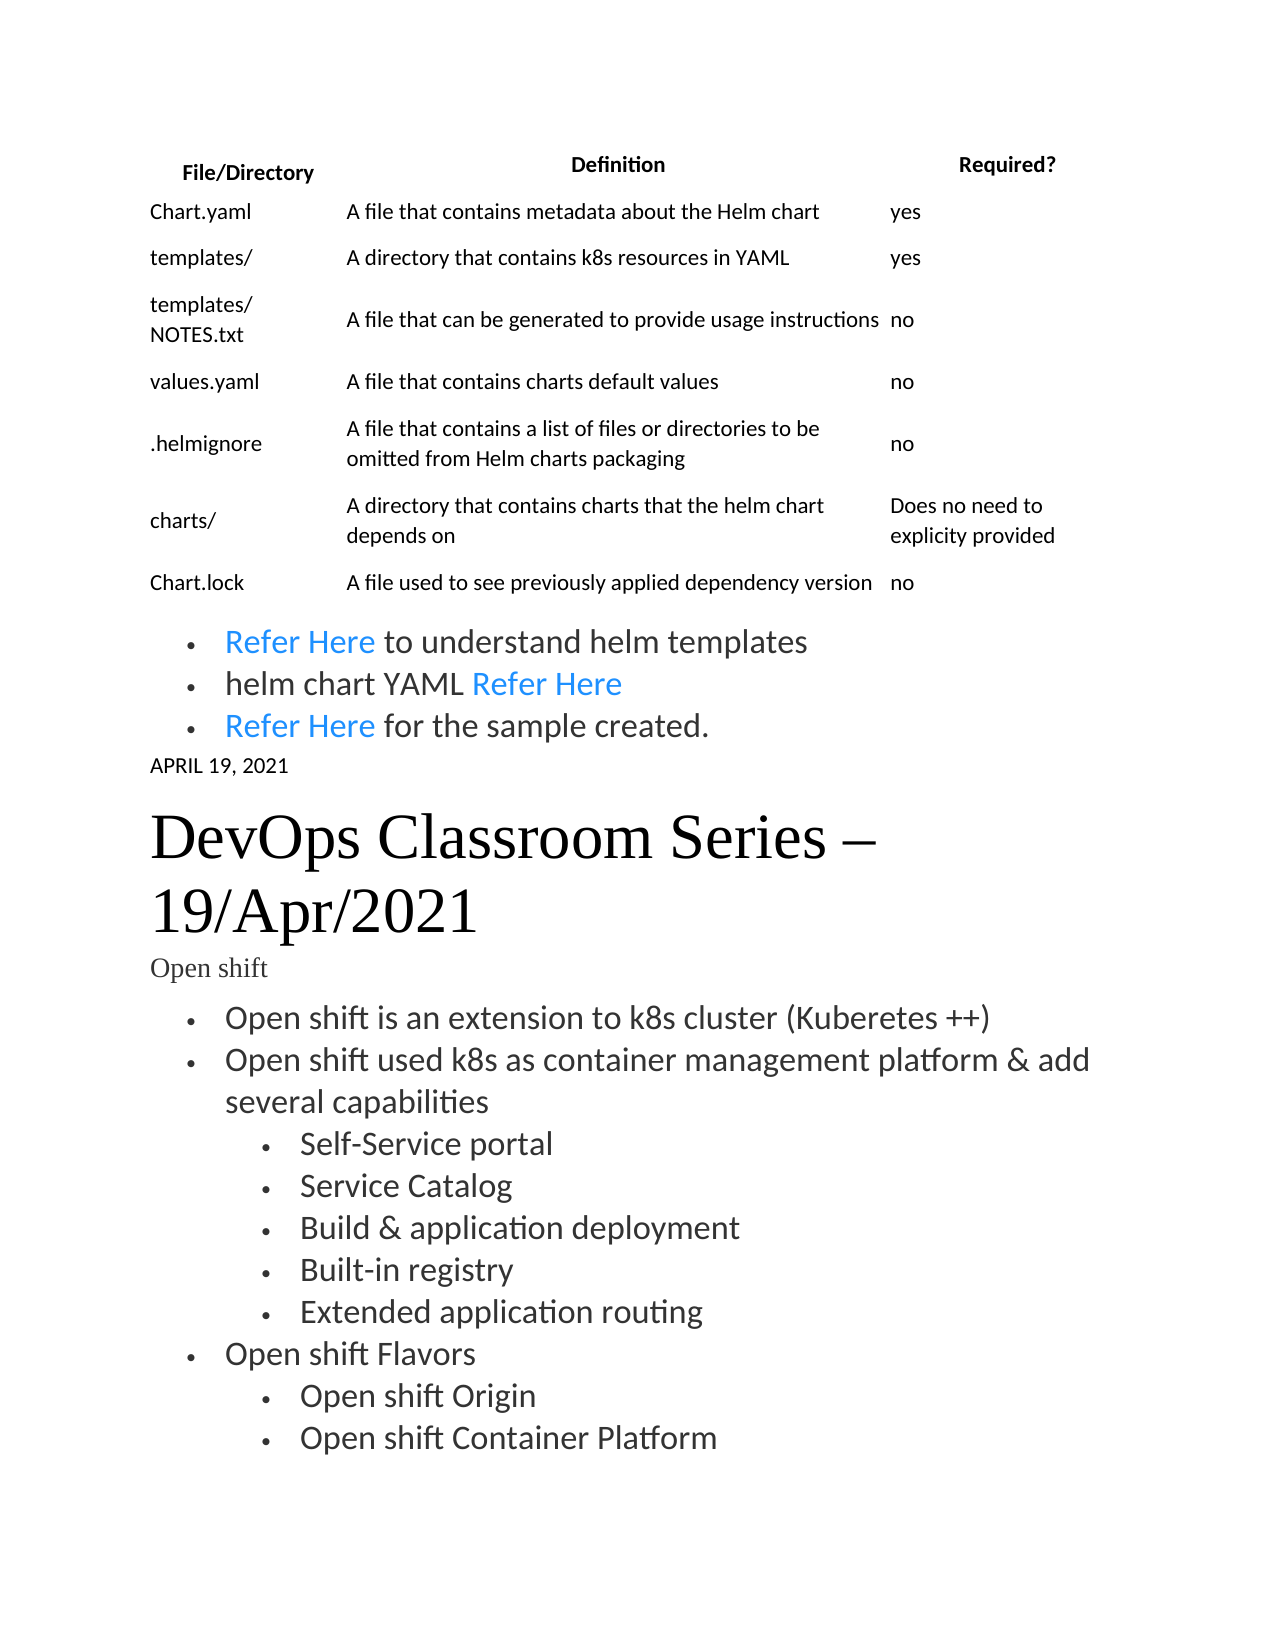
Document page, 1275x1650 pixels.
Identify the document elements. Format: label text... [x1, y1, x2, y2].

table_cell templates/NOTES.txt [150, 290, 346, 367]
table_cell A directory that contains k8s resources in YAML [346, 244, 890, 290]
text APRIL 19, 2021 [150, 751, 1125, 779]
list Open shift used k8s as container management platform & add several capabilities [187, 1038, 1125, 1122]
table_cell Chart.yaml [150, 197, 346, 243]
table_cell .helmignore [150, 414, 346, 491]
list Extended application routing [262, 1290, 1125, 1332]
table_cell yes [890, 197, 1125, 243]
table_cell no [890, 367, 1125, 414]
table_cell A file that contains metadata about the Helm chart [346, 197, 890, 243]
table_cell A file used to see previously applied dependency version [346, 568, 890, 615]
list Open shift Origin [262, 1374, 1125, 1416]
list Open shift Container Platform [262, 1416, 1125, 1458]
list helm chart YAML Refer Here [187, 662, 1125, 704]
table_cell no [890, 414, 1125, 491]
table_header File/Directory [150, 150, 346, 197]
table_cell A file that contains charts default values [346, 367, 890, 414]
table_cell charts/ [150, 491, 346, 568]
list Refer Here for the sample created. [187, 704, 1125, 746]
list Built-in registry [262, 1248, 1125, 1290]
table_header Definition [346, 150, 890, 197]
list Build & application deployment [262, 1206, 1125, 1248]
table_cell Does no need to explicity provided [890, 491, 1125, 568]
table_cell Chart.lock [150, 568, 346, 615]
table_cell yes [890, 244, 1125, 290]
table_cell A file that can be generated to provide usage instructions [346, 290, 890, 367]
table_cell no [890, 568, 1125, 615]
list Service Catalog [262, 1164, 1125, 1206]
subtitle Open shift [150, 951, 1125, 984]
table_cell A directory that contains charts that the helm chart depends on [346, 491, 890, 568]
table_header Required? [890, 150, 1125, 197]
list Self-Service portal [262, 1122, 1125, 1164]
table_cell values.yaml [150, 367, 346, 414]
table_cell A file that contains a list of files or directories to be omitted from Helm charts packaging [346, 414, 890, 491]
list Open shift is an extension to k8s cluster (Kuberetes ++) [187, 996, 1125, 1038]
list Open shift Flavors [187, 1332, 1125, 1374]
table_cell no [890, 290, 1125, 367]
subtitle DevOps Classroom Series – 19/Apr/2021 [150, 798, 1125, 946]
list Refer Here to understand helm templates [187, 620, 1125, 662]
table_cell templates/ [150, 244, 346, 290]
